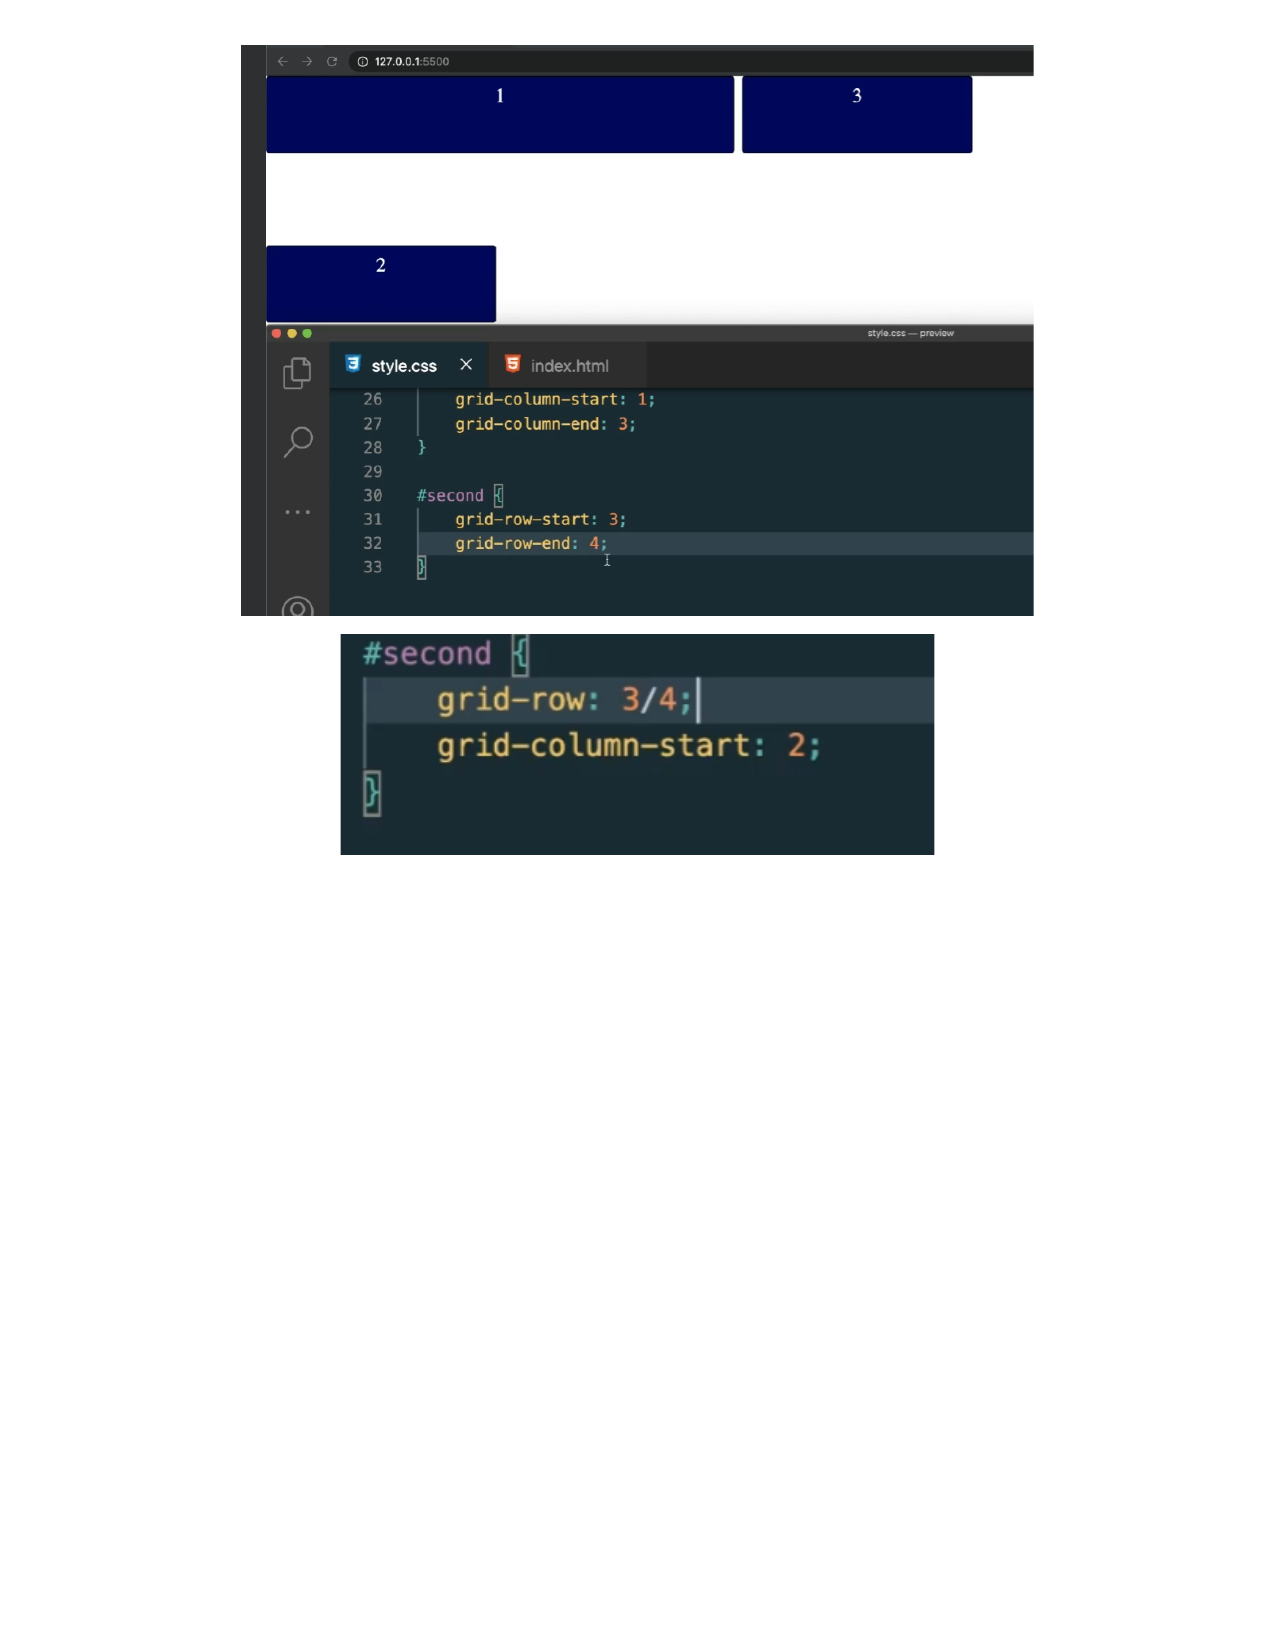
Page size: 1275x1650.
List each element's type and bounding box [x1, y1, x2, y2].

picture [241, 45, 1034, 616]
picture [340, 634, 935, 855]
